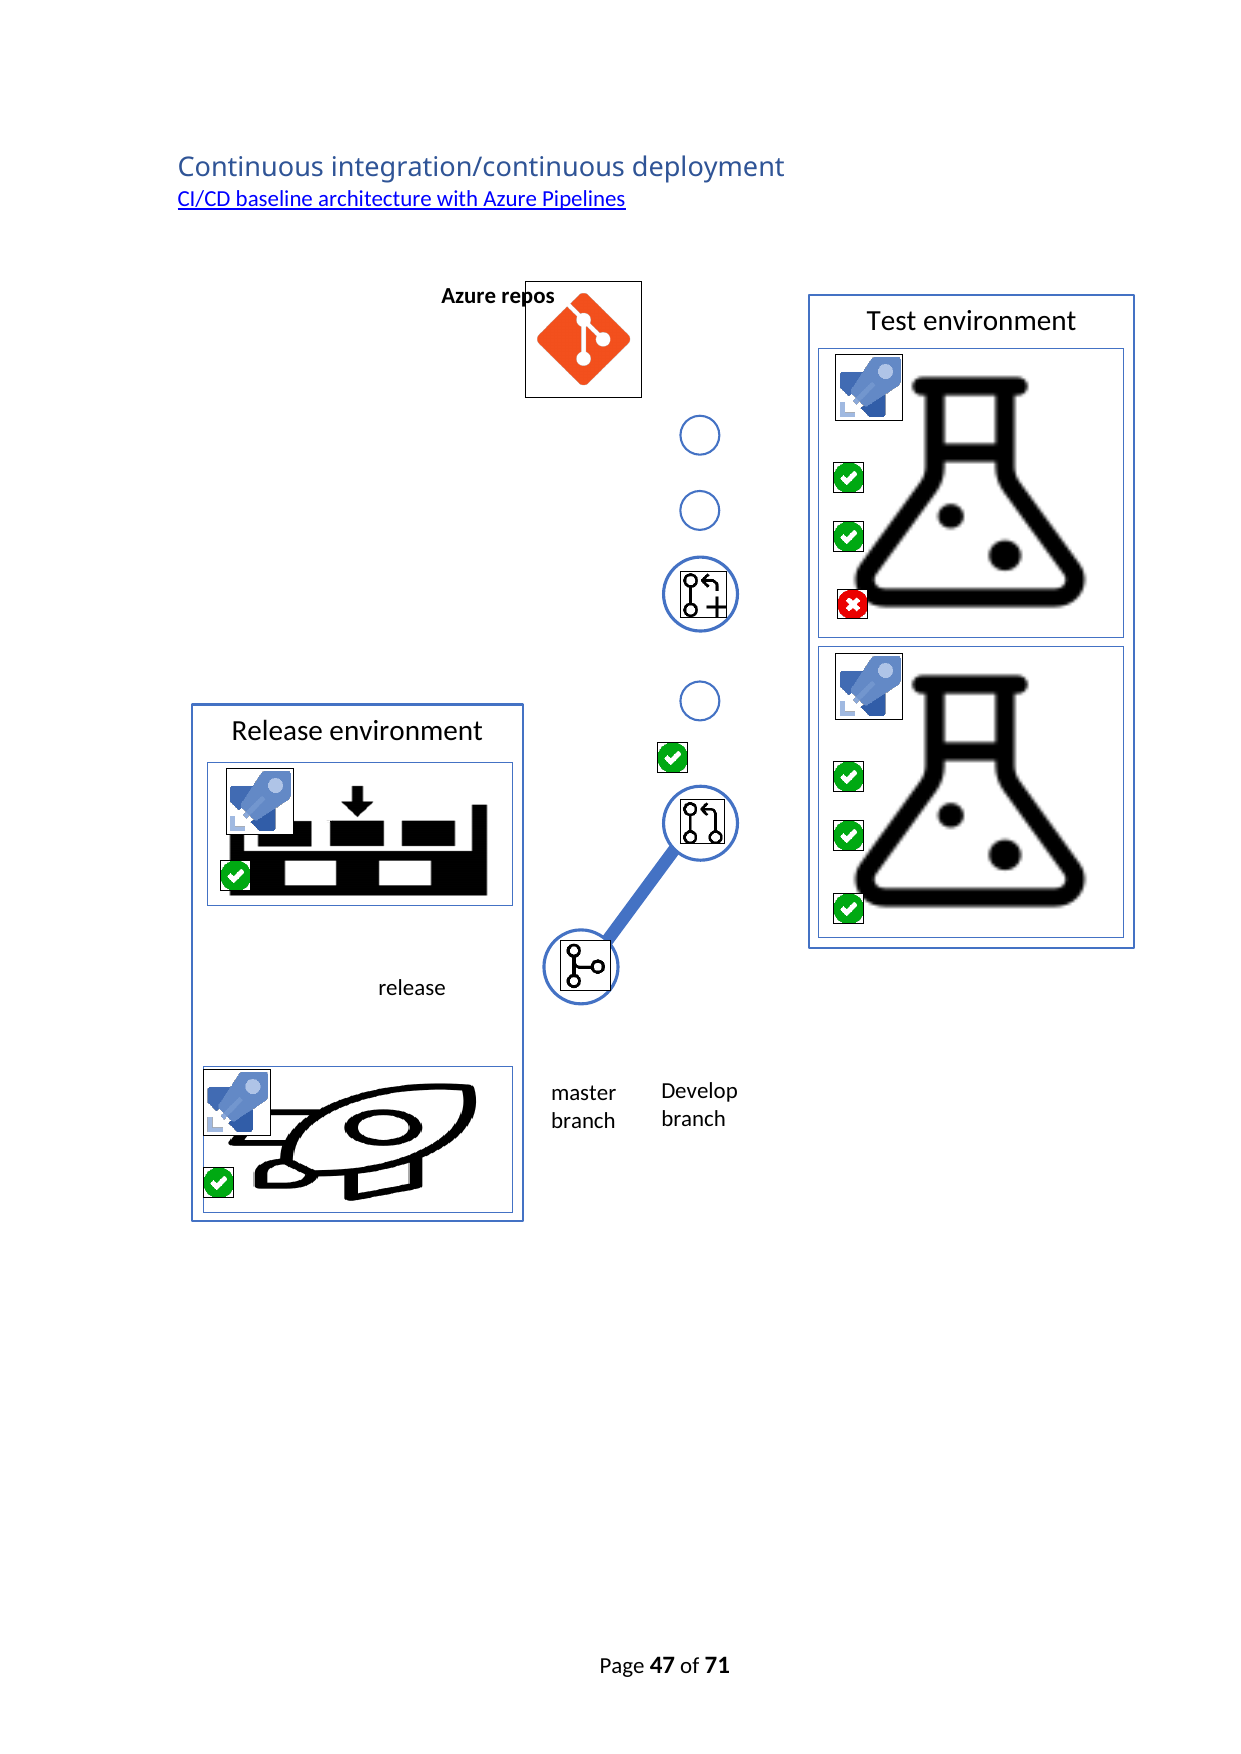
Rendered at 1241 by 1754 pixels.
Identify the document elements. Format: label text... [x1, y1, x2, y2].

picture [526, 282, 641, 397]
picture [204, 1168, 233, 1197]
picture [658, 743, 687, 772]
picture [681, 572, 726, 617]
picture [561, 941, 610, 990]
picture [819, 349, 1123, 637]
picture [204, 1067, 512, 1212]
text CI/CD baseline architecture with Azure Pipelines [177, 184, 1152, 212]
picture [204, 1070, 270, 1135]
picture [208, 763, 512, 905]
picture [681, 800, 724, 843]
picture [819, 647, 1123, 937]
subtitle Continuous integration/continuous deployment [177, 147, 1152, 184]
